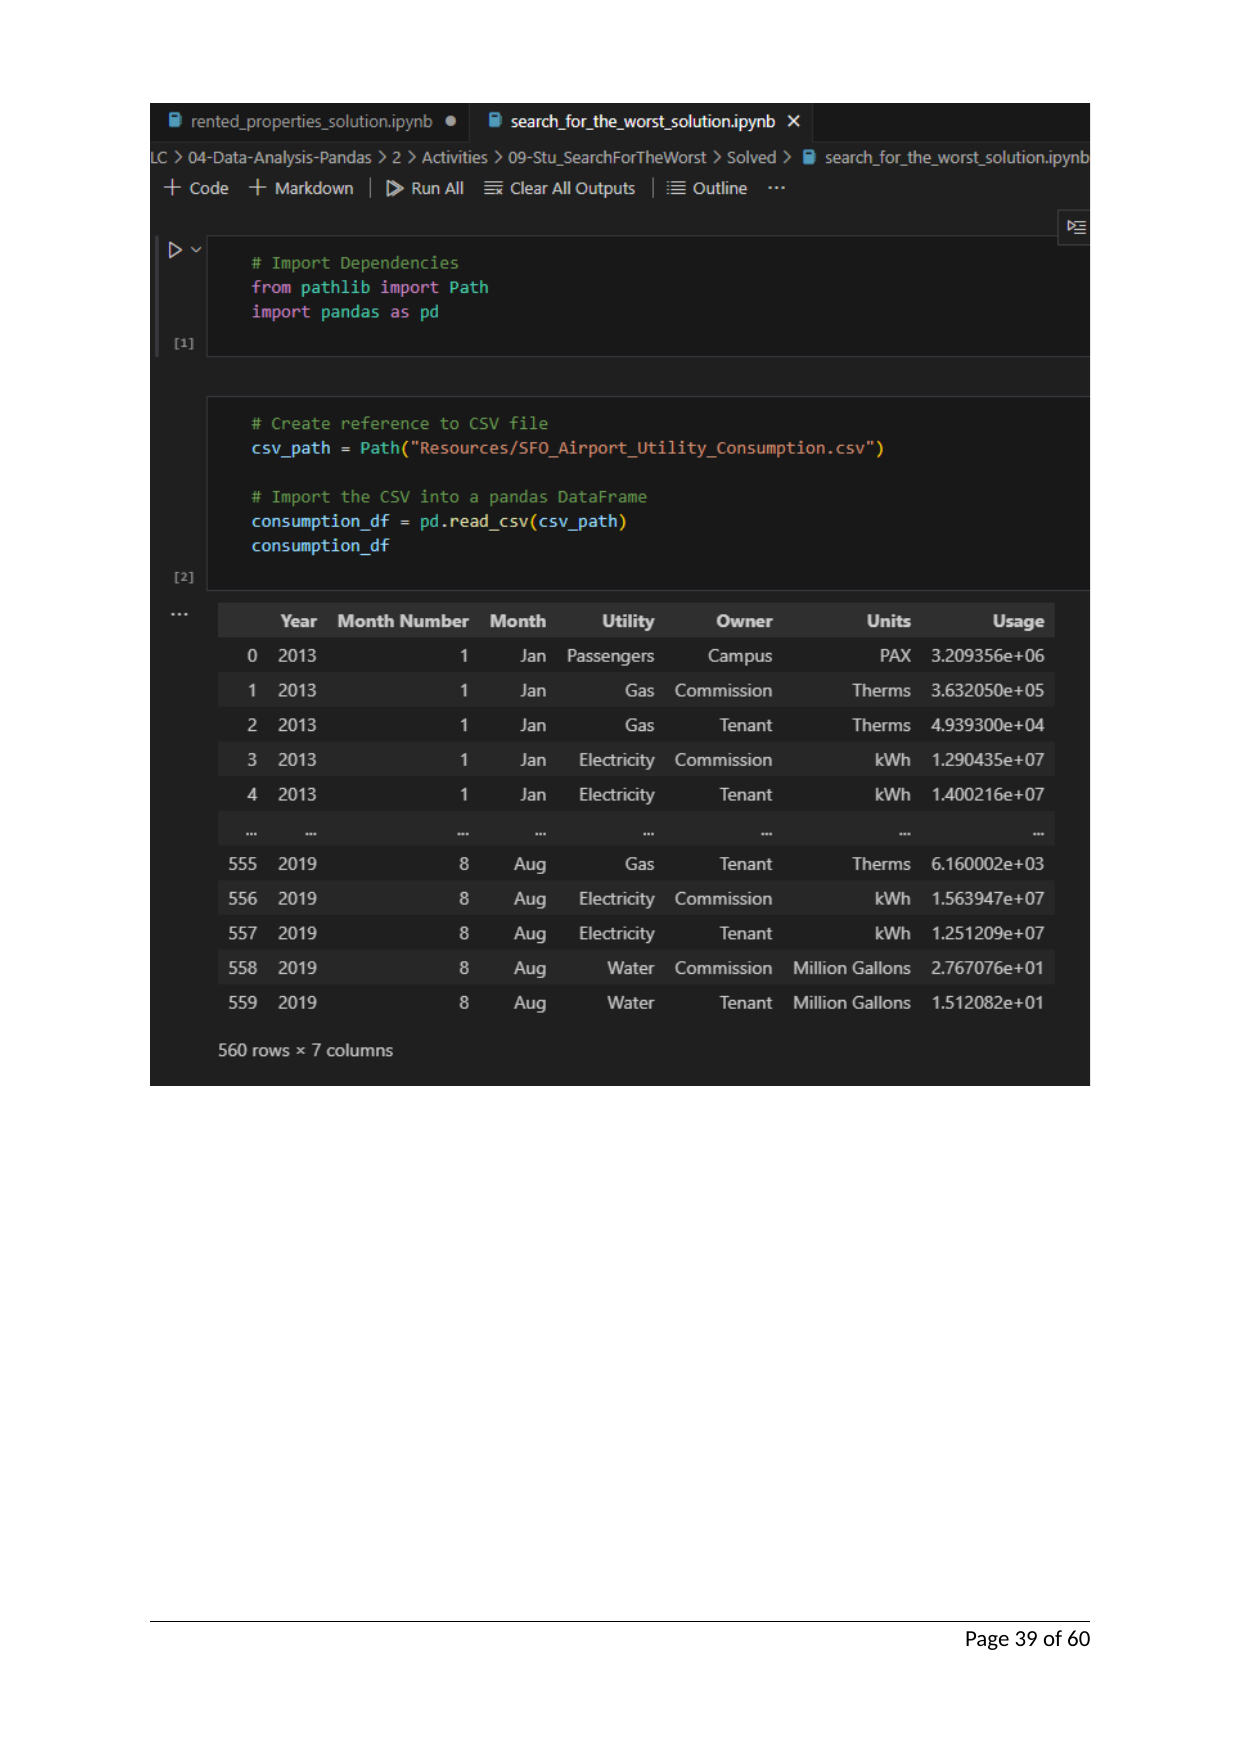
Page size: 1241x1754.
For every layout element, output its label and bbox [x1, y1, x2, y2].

picture [150, 103, 1091, 1086]
